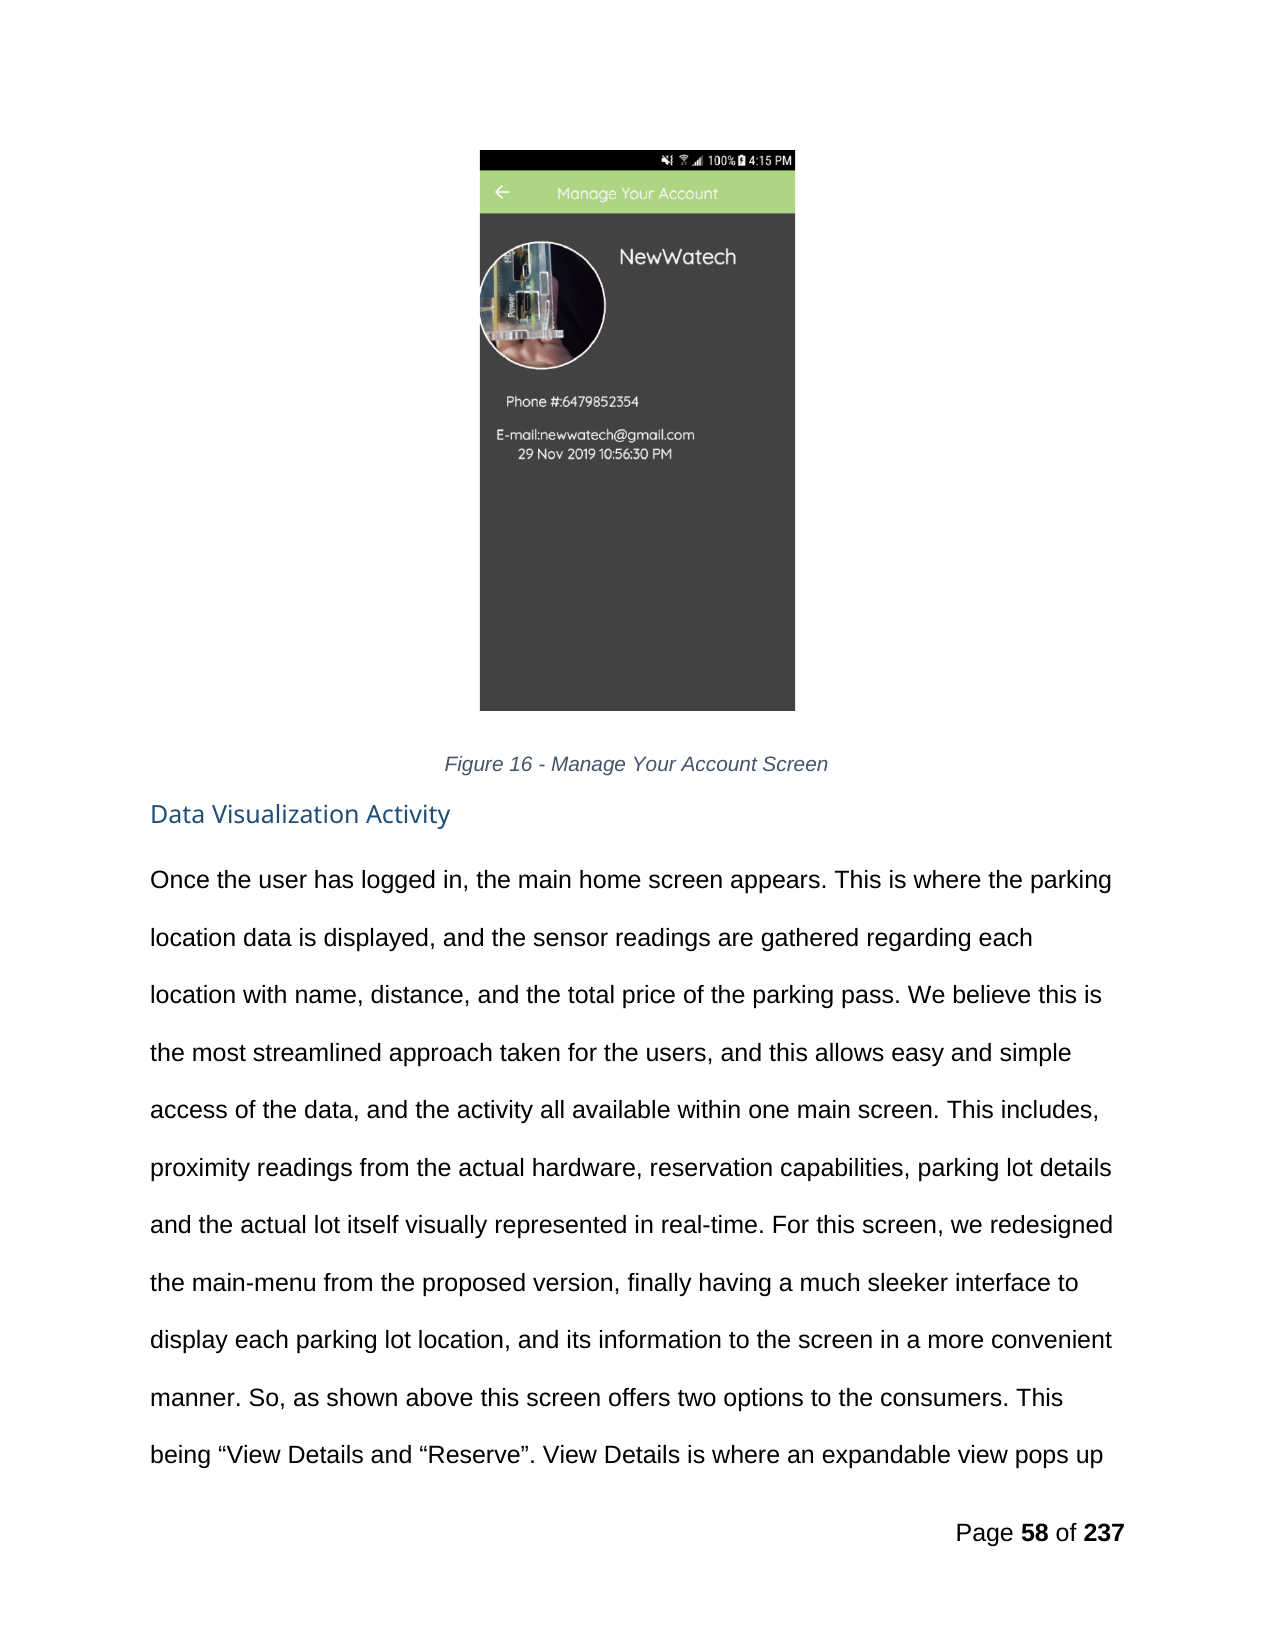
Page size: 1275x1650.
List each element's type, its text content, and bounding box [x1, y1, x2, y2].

subtitle Data Visualization Activity [150, 797, 1125, 831]
picture [479, 150, 796, 711]
text Figure 16 - Manage Your Account Screen [150, 752, 1125, 776]
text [150, 865, 1125, 1469]
